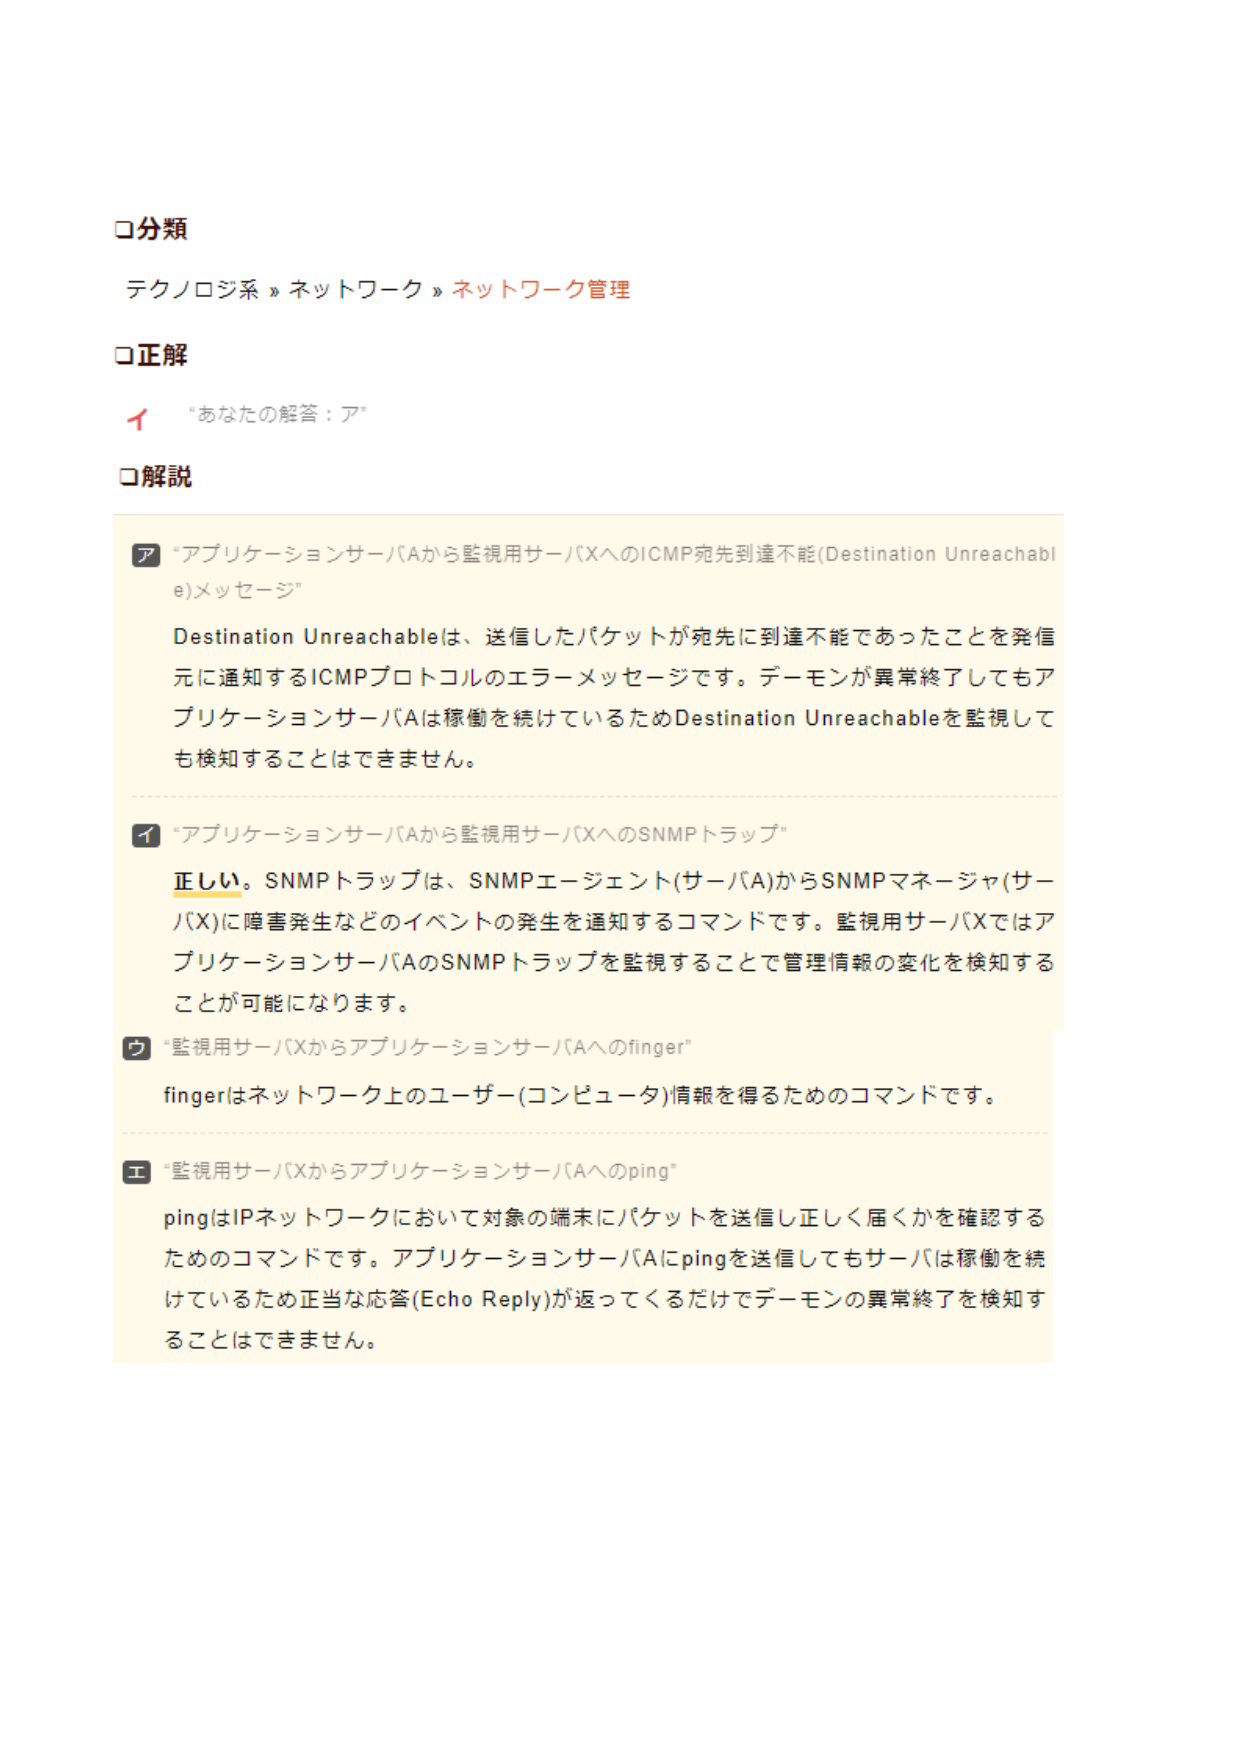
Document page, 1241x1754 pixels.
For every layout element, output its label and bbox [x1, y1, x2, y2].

picture [112, 464, 1065, 1363]
picture [112, 202, 860, 437]
